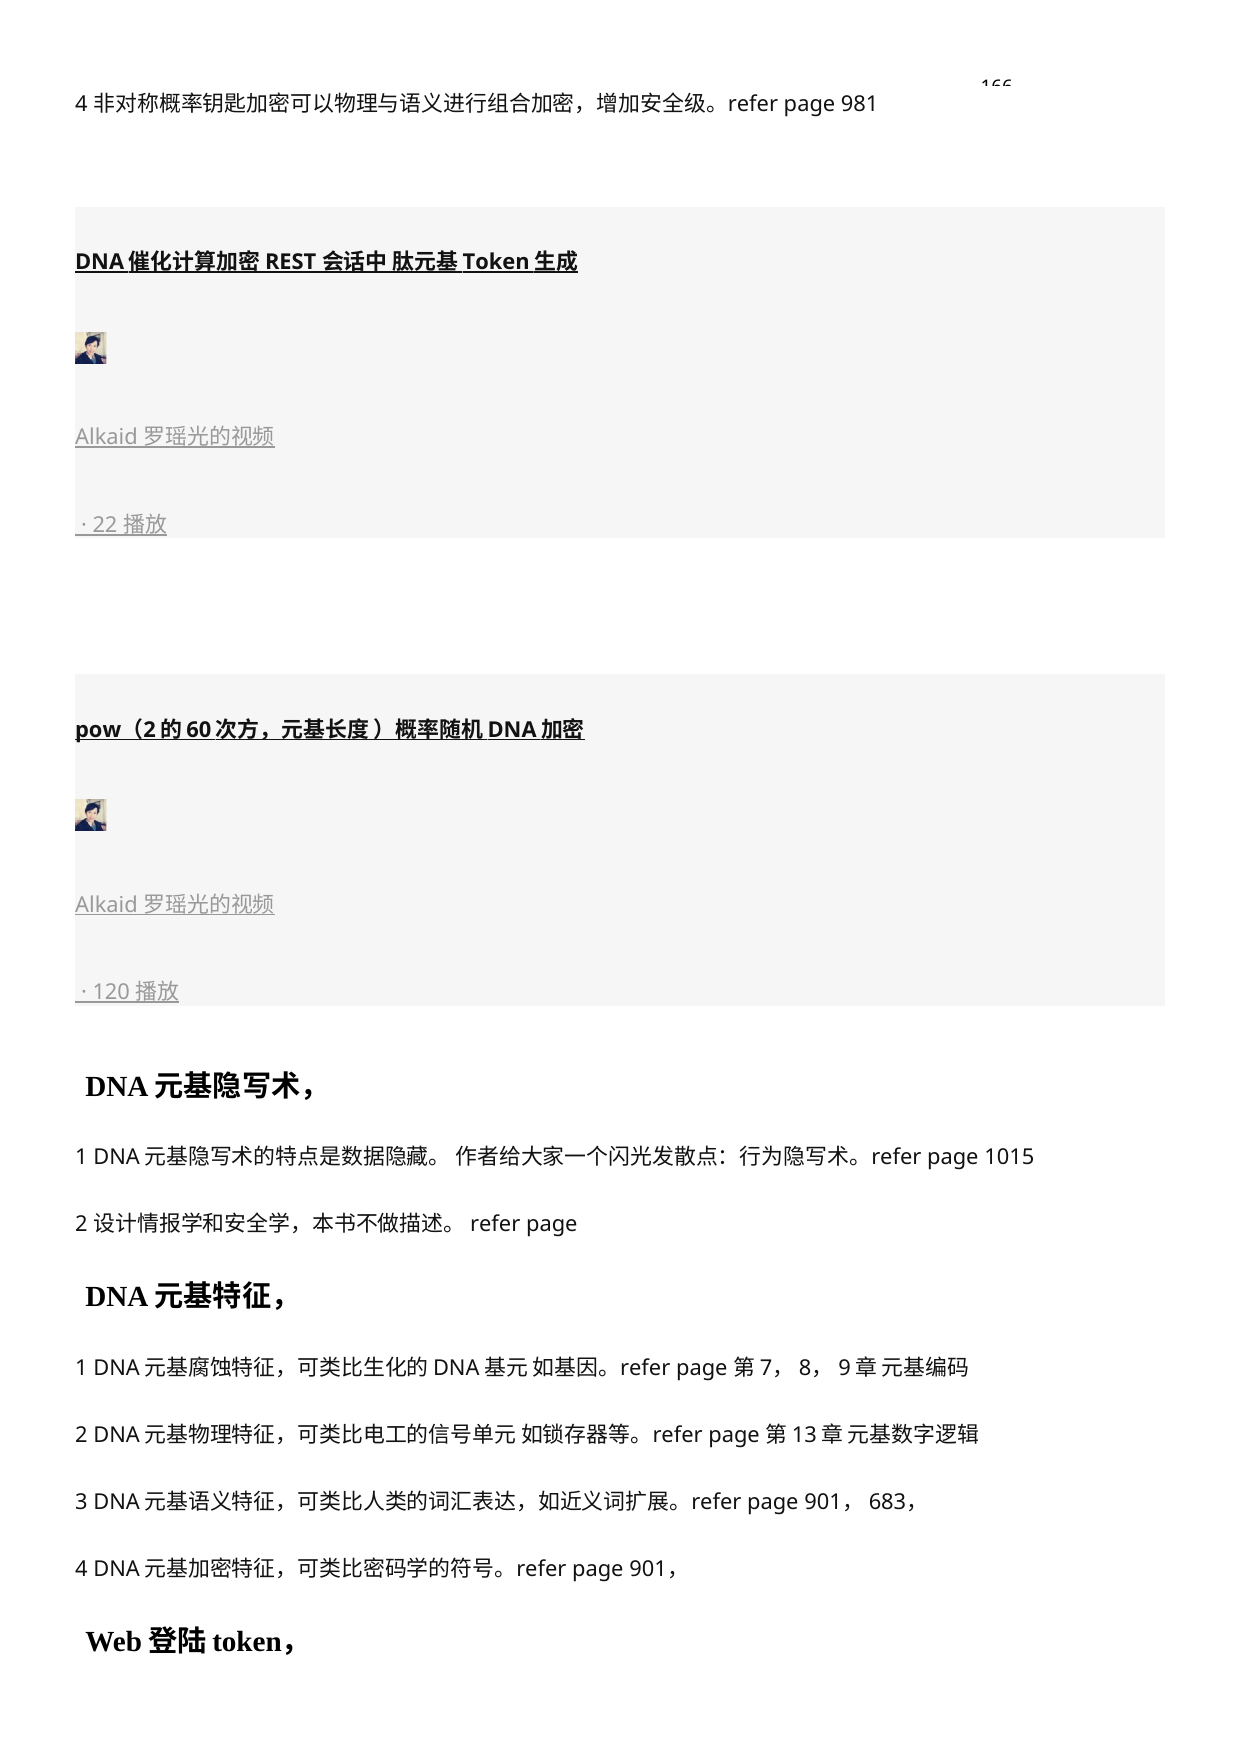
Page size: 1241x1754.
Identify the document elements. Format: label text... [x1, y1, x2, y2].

text 3 DNA元基语义特征，可类比人类的词汇表达，如近义词扩展。refer page 901， 683， [75, 1484, 1165, 1516]
subtitle DNA元基隐写术， [85, 1062, 1165, 1104]
text 1 DNA元基隐写术的特点是数据隐藏。 作者给大家一个闪光发散点：行为隐写术。refer page 1015 [75, 1139, 1165, 1171]
subtitle Web登陆token， [85, 1617, 1165, 1659]
picture [75, 332, 107, 364]
text · 120 播放 [75, 943, 1165, 1006]
text 4 DNA元基加密特征，可类比密码学的符号。refer page 901， [75, 1551, 1165, 1582]
text Alkaid 罗瑶光的视频 [75, 388, 1165, 451]
subtitle DNA元基特征， [85, 1273, 1165, 1315]
text 2 设计情报学和安全学，本书不做描述。 refer page [75, 1206, 1165, 1238]
picture [75, 799, 107, 831]
text 2 DNA元基物理特征，可类比电工的信号单元 如锁存器等。refer page 第13章 元基数字逻辑 [75, 1417, 1165, 1449]
text 4 非对称概率钥匙加密可以物理与语义进行组合加密，增加安全级。refer page 981 [75, 86, 1165, 117]
text Alkaid 罗瑶光的视频 [75, 856, 1165, 918]
text DNA催化计算加密 REST 会话中 肽元基Token生成 [75, 207, 1165, 276]
text 1 DNA元基腐蚀特征，可类比生化的DNA基元 如基因。refer page 第7， 8， 9章 元基编码 [75, 1350, 1165, 1382]
text pow（2的60次方，元基长度 ）概率随机DNA加密 [75, 674, 1165, 743]
text · 22 播放 [75, 476, 1165, 538]
